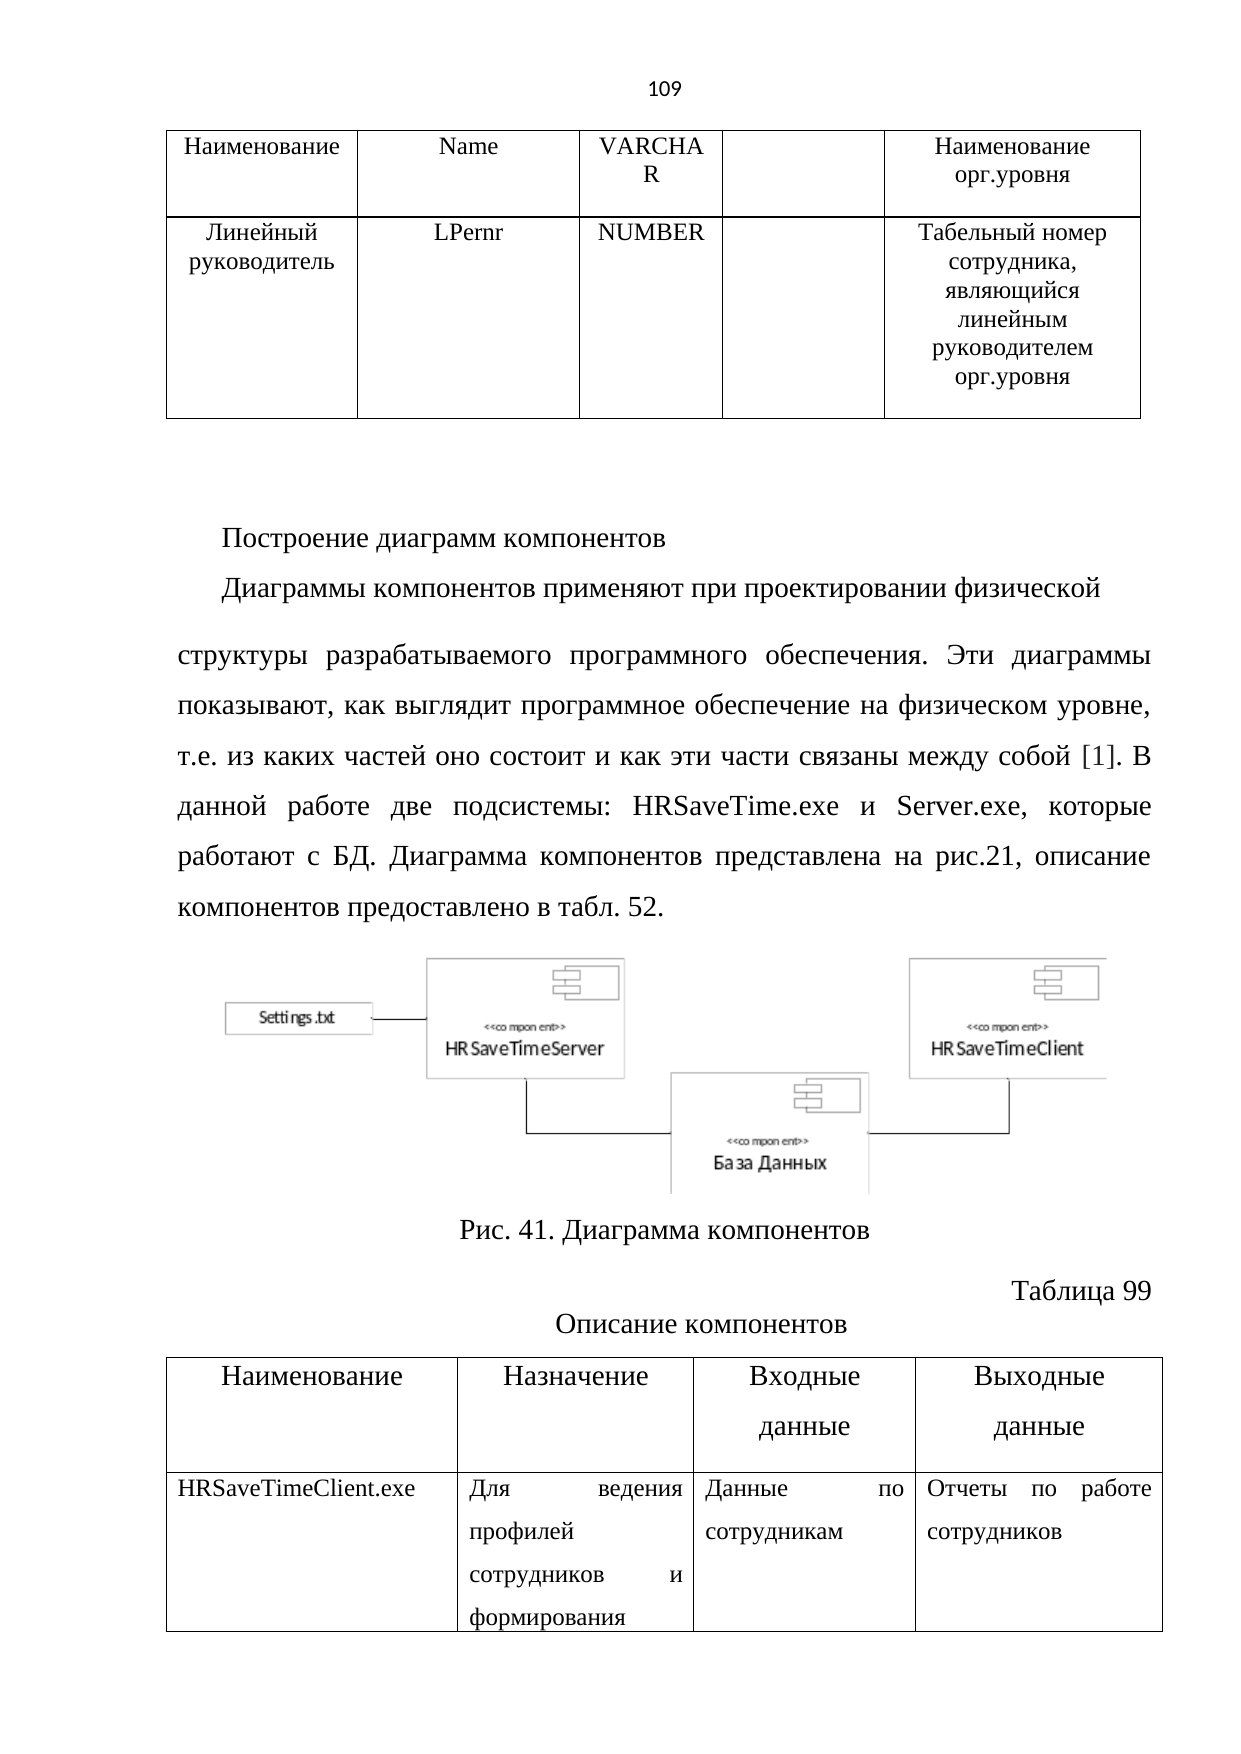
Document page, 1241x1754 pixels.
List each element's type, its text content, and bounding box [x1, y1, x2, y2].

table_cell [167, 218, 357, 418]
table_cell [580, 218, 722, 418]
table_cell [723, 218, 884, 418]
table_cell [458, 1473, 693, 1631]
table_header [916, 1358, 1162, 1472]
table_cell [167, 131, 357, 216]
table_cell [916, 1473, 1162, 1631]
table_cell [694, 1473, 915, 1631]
text Рис. 41. Диаграмма компонентов [177, 1212, 1152, 1246]
text Построение диаграмм компонентов [177, 520, 1152, 553]
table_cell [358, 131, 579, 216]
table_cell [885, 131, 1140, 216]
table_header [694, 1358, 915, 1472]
text Диаграммы компонентов применяют при проектировании физической [177, 570, 1152, 604]
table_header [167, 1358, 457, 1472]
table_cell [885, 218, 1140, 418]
text структуры разрабатываемого программного обеспечения. Эти диаграммы показывают, как выглядит программное обеспечение на физическом уровне, т.е. из каких частей оно состоит и как эти части связаны между собой [1]. В данной работе две подсистемы: HRSaveTime.exe и Server.exe, которые работают с БД. Диаграмма компонентов представлена на рис.21, описание компонентов предоставлено в табл. 52. [177, 637, 1152, 922]
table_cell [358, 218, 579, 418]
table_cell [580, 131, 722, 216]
text Описание компонентов [177, 1307, 1152, 1340]
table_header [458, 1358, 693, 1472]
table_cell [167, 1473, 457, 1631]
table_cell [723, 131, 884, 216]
text Таблица 99 [177, 1273, 1152, 1307]
